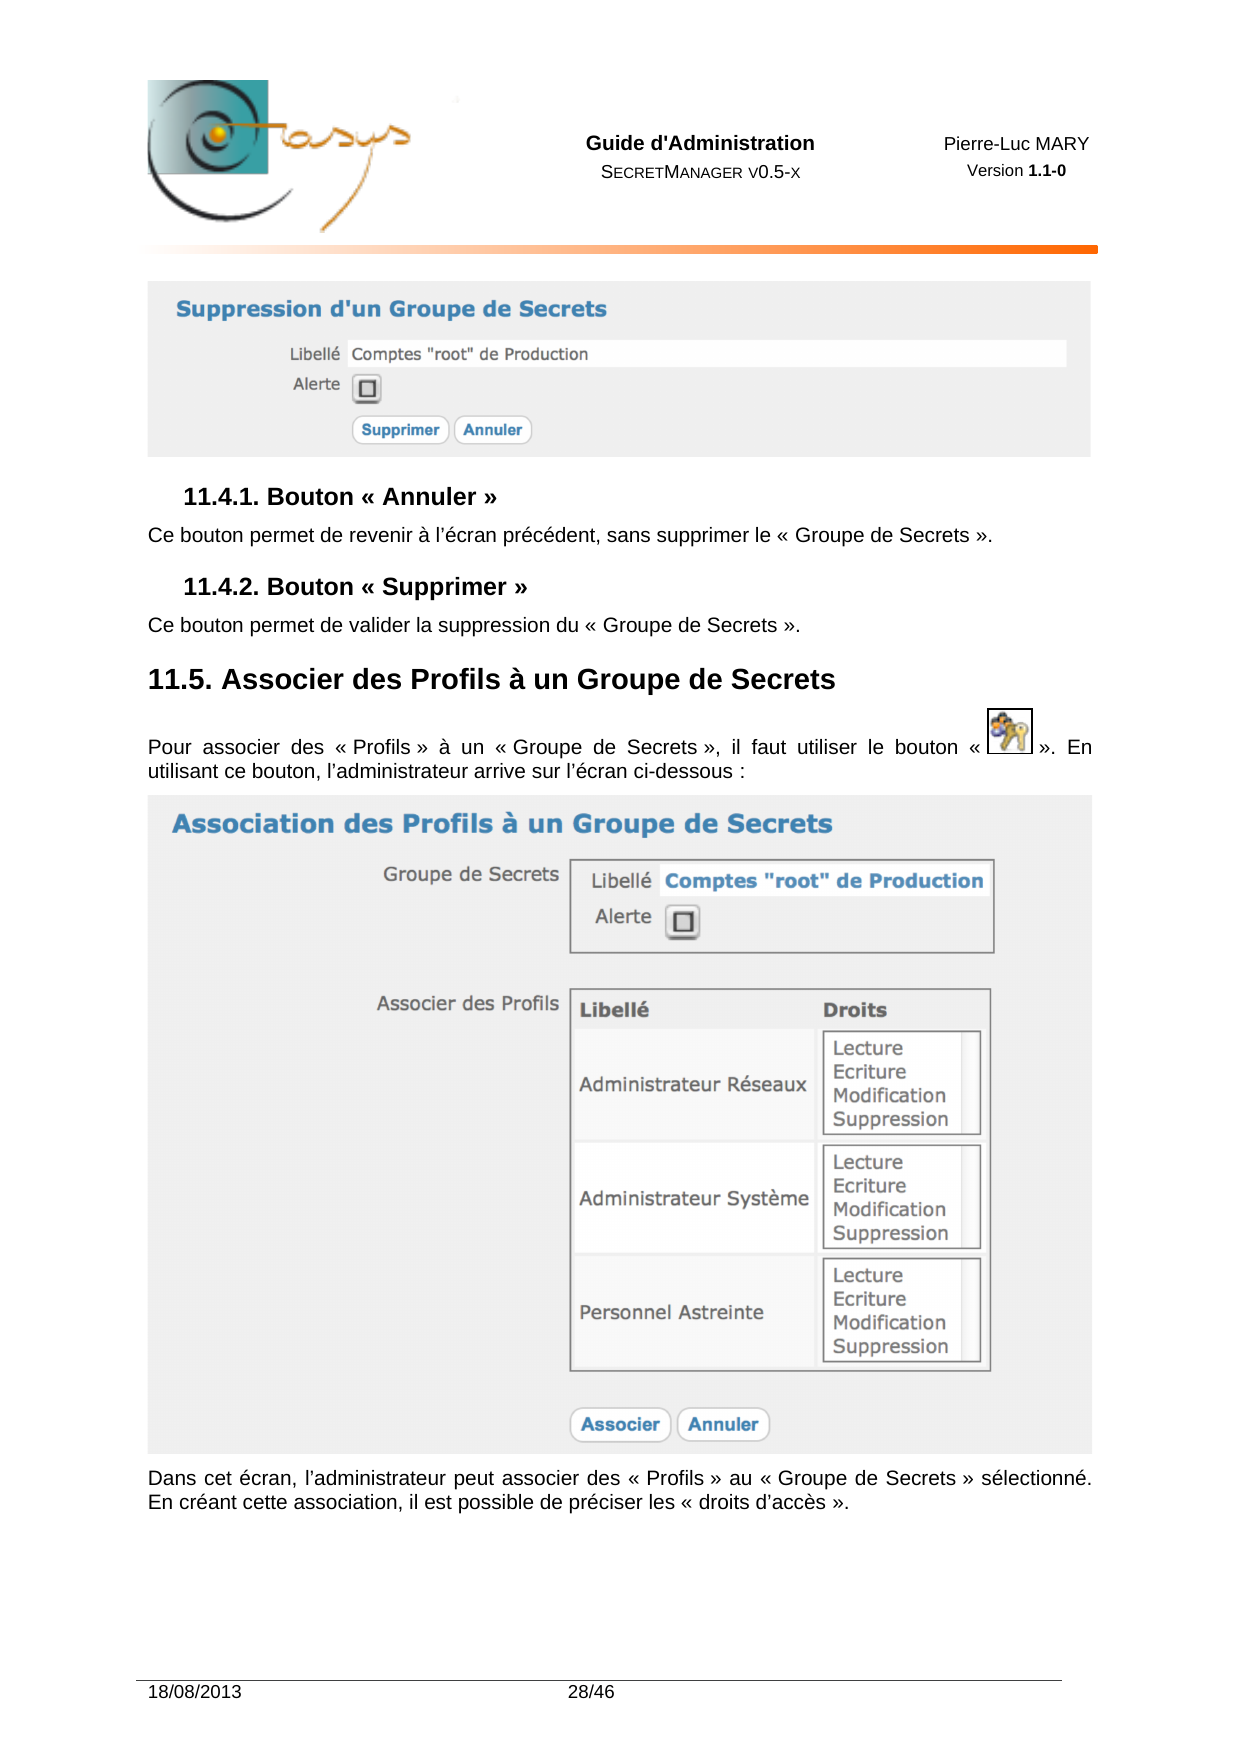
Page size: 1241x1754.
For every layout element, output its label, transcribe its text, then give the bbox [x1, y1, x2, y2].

subtitle Associer des Profils à un Groupe de Secrets [148, 662, 1092, 696]
text Ce bouton permet de revenir à l’écran précédent, sans supprimer le « Groupe de Secrets ». [148, 523, 1092, 547]
subtitle Bouton « Supprimer » [183, 572, 1092, 601]
picture [147, 795, 1093, 1454]
picture [147, 80, 461, 233]
text Ce bouton permet de valider la suppression du « Groupe de Secrets ». [148, 613, 1092, 637]
picture [989, 710, 1031, 753]
picture [147, 281, 1091, 457]
text Pour associer des « Profils » à un « Groupe de Secrets », il faut utiliser le bouton « ». En utilisant ce bouton, l’administrateur arrive sur l’écran ci-dessous : [148, 708, 1092, 782]
text Dans cet écran, l’administrateur peut associer des « Profils » au « Groupe de Secrets » sélectionné. En créant cette association, il est possible de préciser les « droits d’accès ». [148, 1466, 1092, 1514]
subtitle Bouton « Annuler » [183, 482, 1092, 511]
